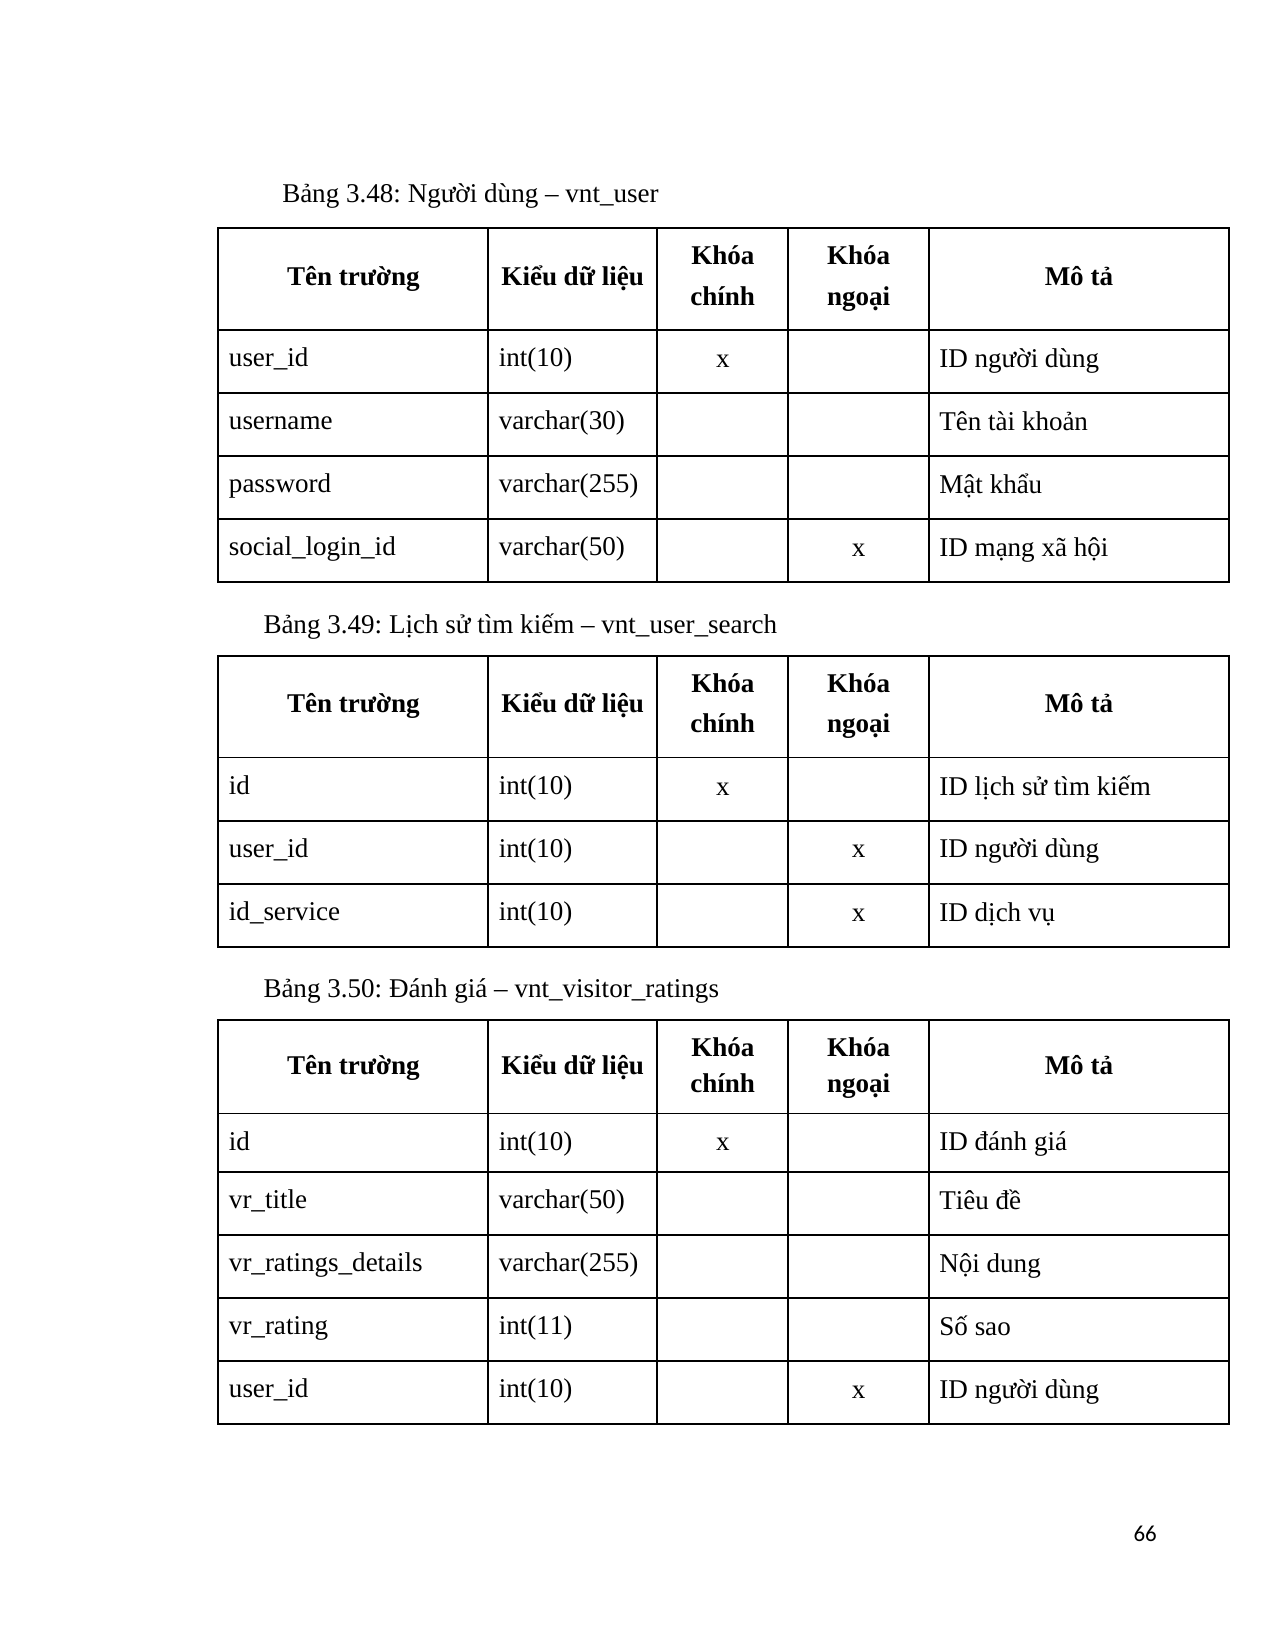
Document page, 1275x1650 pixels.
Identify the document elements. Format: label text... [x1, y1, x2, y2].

table_cell [789, 1173, 928, 1234]
table_header Tên trường [219, 657, 487, 757]
table_cell ID lịch sử tìm kiếm [930, 758, 1228, 820]
table_cell x [789, 1362, 928, 1423]
table_cell [658, 520, 787, 581]
table_cell user_id [219, 331, 487, 392]
table_cell Tiêu đề [930, 1173, 1228, 1234]
table_cell id [219, 758, 487, 820]
table_cell [658, 457, 787, 518]
table_cell x [789, 885, 928, 946]
table_cell int(10) [489, 822, 656, 883]
text Bảng 3.50: Đánh giá – vnt_visitor_ratings [207, 972, 1156, 1004]
table_cell [789, 331, 928, 392]
table_cell int(10) [489, 1114, 656, 1171]
table_header Tên trường [219, 1021, 487, 1112]
table_cell varchar(50) [489, 1173, 656, 1234]
table_cell x [658, 1114, 787, 1171]
table_cell ID người dùng [930, 1362, 1228, 1423]
table_header Kiểu dữ liệu [489, 1021, 656, 1112]
table_cell [789, 457, 928, 518]
table_cell int(10) [489, 885, 656, 946]
table_cell [658, 1299, 787, 1360]
table_cell [789, 758, 928, 820]
table_cell [658, 1362, 787, 1423]
table_cell ID dịch vụ [930, 885, 1228, 946]
table_cell [658, 1173, 787, 1234]
table_cell user_id [219, 1362, 487, 1423]
table_header Khóa ngoại [789, 229, 928, 329]
table_header Khóa chính [658, 1021, 787, 1112]
table_header Mô tả [930, 229, 1228, 329]
table_cell varchar(255) [489, 457, 656, 518]
table_cell [789, 1236, 928, 1297]
table_cell username [219, 394, 487, 455]
table_header Khóa chính [658, 229, 787, 329]
table_cell int(10) [489, 1362, 656, 1423]
table_cell x [658, 331, 787, 392]
table_cell x [789, 520, 928, 581]
table_header Khóa chính [658, 657, 787, 757]
table_cell social_login_id [219, 520, 487, 581]
table_header Mô tả [930, 657, 1228, 757]
table_header Khóa ngoại [789, 1021, 928, 1112]
table_cell int(10) [489, 331, 656, 392]
table_cell ID mạng xã hội [930, 520, 1228, 581]
table_cell [658, 822, 787, 883]
table_cell id [219, 1114, 487, 1171]
table_cell x [789, 822, 928, 883]
table_cell Tên tài khoản [930, 394, 1228, 455]
table_cell Nội dung [930, 1236, 1228, 1297]
table_cell varchar(30) [489, 394, 656, 455]
table_cell Mật khẩu [930, 457, 1228, 518]
table_cell [789, 394, 928, 455]
table_cell vr_ratings_details [219, 1236, 487, 1297]
table_cell user_id [219, 822, 487, 883]
table_cell [658, 885, 787, 946]
table_cell int(11) [489, 1299, 656, 1360]
table_cell ID người dùng [930, 822, 1228, 883]
table_cell [658, 1236, 787, 1297]
table_cell vr_rating [219, 1299, 487, 1360]
table_cell vr_title [219, 1173, 487, 1234]
table_header Tên trường [219, 229, 487, 329]
text Bảng 3.49: Lịch sử tìm kiếm – vnt_user_search [207, 608, 1156, 639]
table_cell [789, 1299, 928, 1360]
table_header Kiểu dữ liệu [489, 657, 656, 757]
table_cell x [658, 758, 787, 820]
table_cell int(10) [489, 758, 656, 820]
table_cell [789, 1114, 928, 1171]
table_cell varchar(50) [489, 520, 656, 581]
table_cell ID đánh giá [930, 1114, 1228, 1171]
table_cell varchar(255) [489, 1236, 656, 1297]
table_cell Số sao [930, 1299, 1228, 1360]
table_cell ID người dùng [930, 331, 1228, 392]
table_cell id_service [219, 885, 487, 946]
table_cell [658, 394, 787, 455]
text Bảng 3.48: Người dùng – vnt_user [207, 177, 1156, 208]
table_cell password [219, 457, 487, 518]
table_header Kiểu dữ liệu [489, 229, 656, 329]
table_header Khóa ngoại [789, 657, 928, 757]
table_header Mô tả [930, 1021, 1228, 1112]
